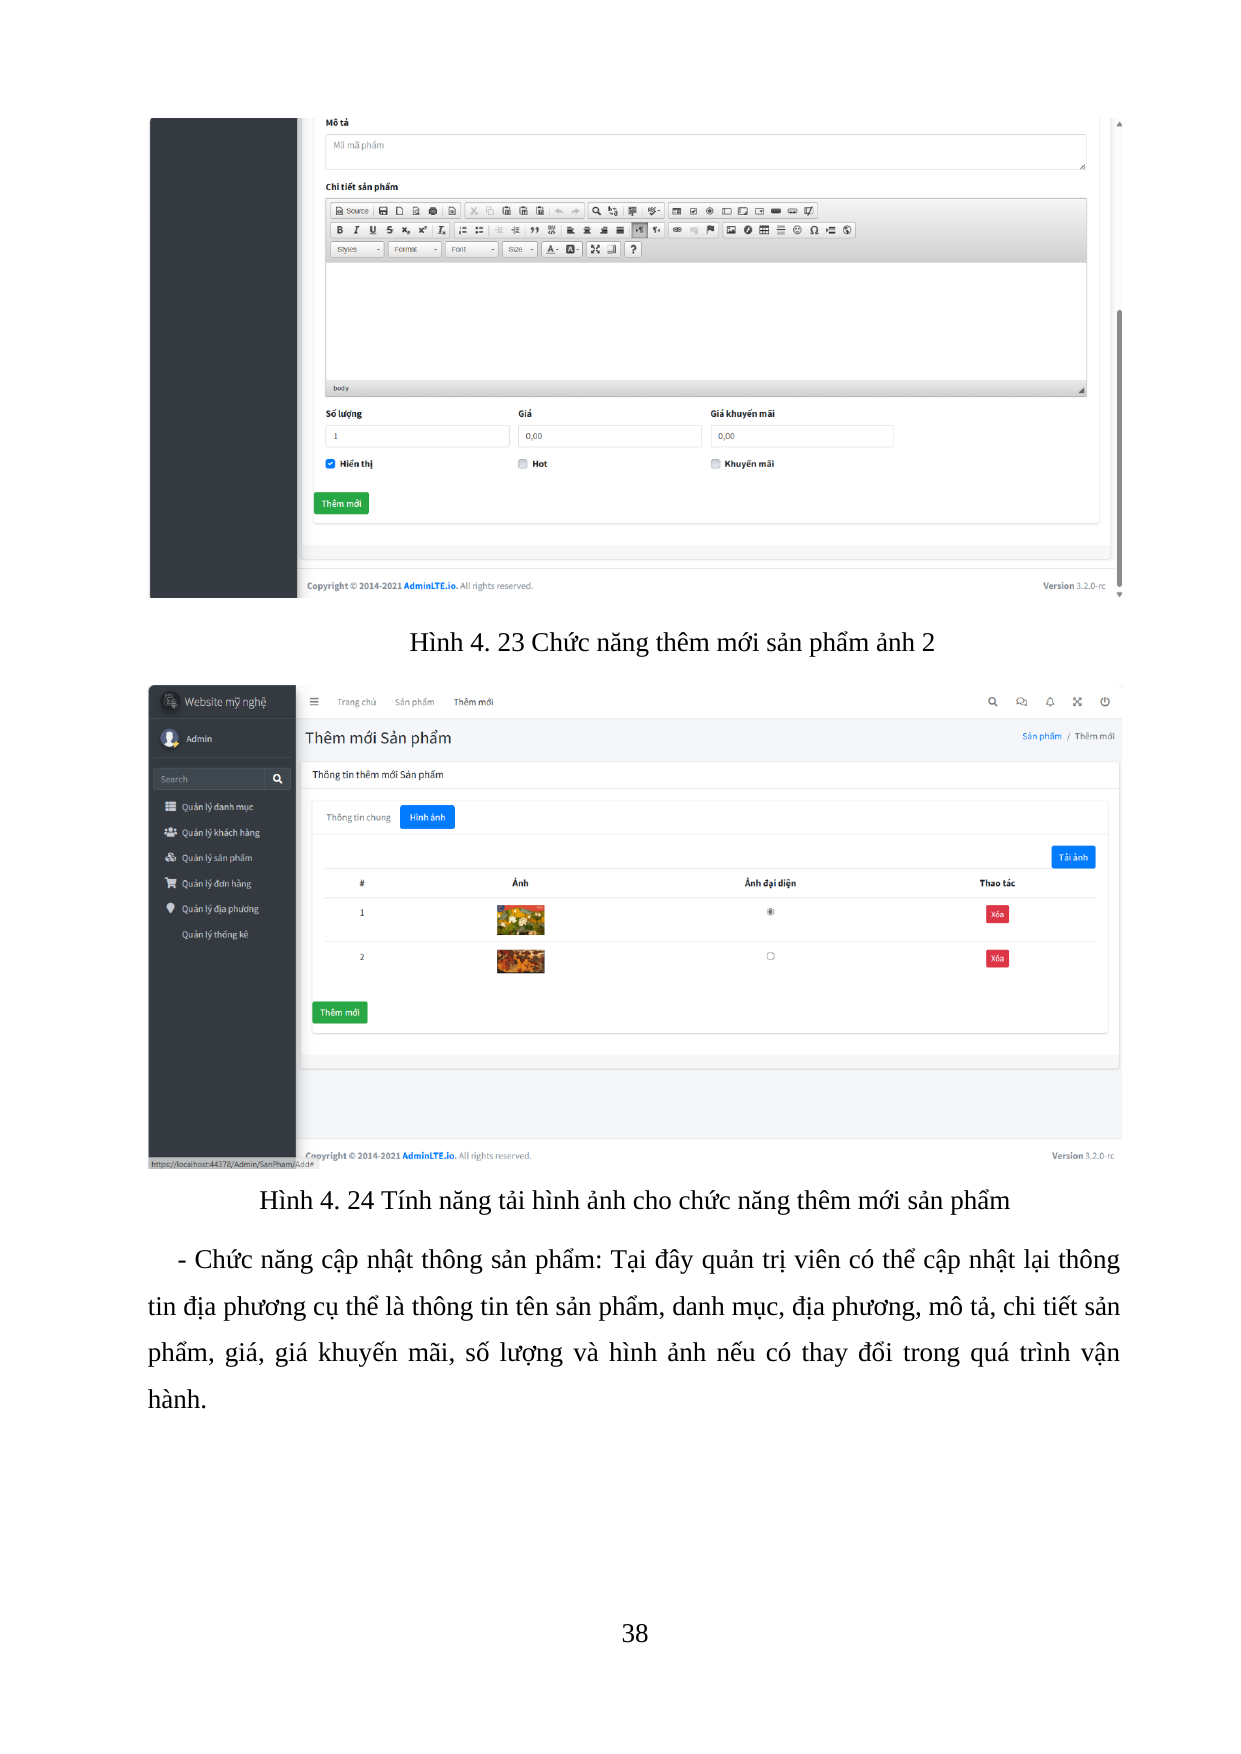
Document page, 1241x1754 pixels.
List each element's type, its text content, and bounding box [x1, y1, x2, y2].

text - Chức năng cập nhật thông sản phẩm: Tại đây quản trị viên có thể cập nhật lại thông tin địa phương cụ thể là thông tin tên sản phẩm, danh mục, địa phương, mô tả, chi tiết sản phẩm, giá, giá khuyến mãi, số lượng và hình ảnh nếu có thay đổi trong quá trình vận hành. [148, 1243, 1122, 1414]
text Hình 4. 24 Tính năng tải hình ảnh cho chức năng thêm mới sản phẩm [148, 1169, 1122, 1215]
text Hình 4. 23 Chức năng thêm mới sản phẩm ảnh 2 [148, 626, 1122, 657]
picture [147, 118, 1123, 598]
picture [147, 685, 1123, 1169]
